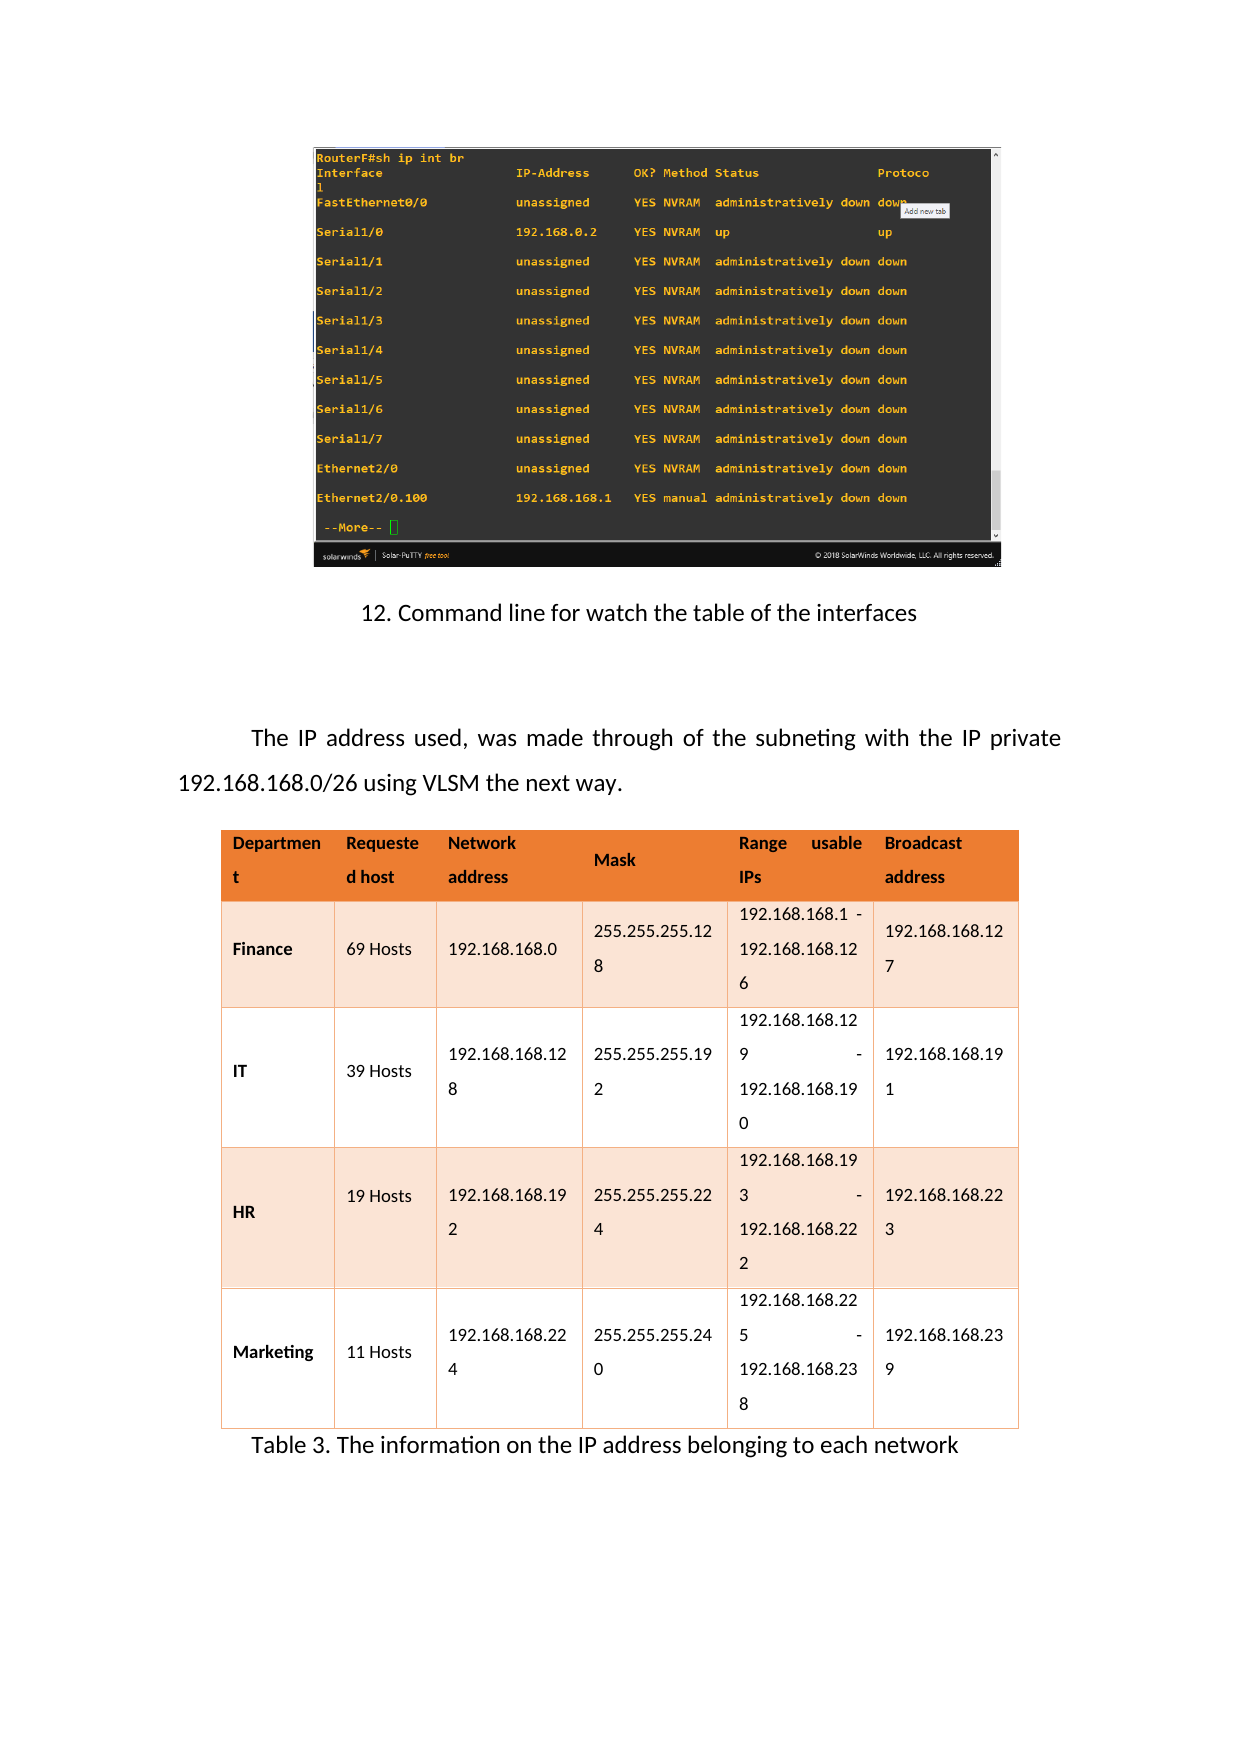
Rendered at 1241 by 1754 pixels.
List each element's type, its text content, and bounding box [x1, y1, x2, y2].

table_cell 255.255.255.240 [583, 1289, 727, 1428]
table_cell 192.168.168.128 [437, 1008, 582, 1147]
table_cell 192.168.168.129 - 192.168.168.190 [728, 1008, 873, 1147]
text Table 3. The information on the IP address belonging to each network [177, 1429, 1063, 1459]
table_cell 192.168.168.191 [874, 1008, 1018, 1147]
table_header Department [222, 831, 334, 901]
table_cell 192.168.168.127 [874, 902, 1018, 1007]
table_header Broadcast address [874, 831, 1018, 901]
table_cell 192.168.168.192 [437, 1148, 582, 1287]
table_header Network address [437, 831, 582, 901]
list Command line for watch the table of the interfaces [215, 597, 1063, 627]
table_header Range usable IPs [728, 831, 873, 901]
table_cell 255.255.255.224 [583, 1148, 727, 1287]
table_cell IT [222, 1008, 334, 1147]
table_cell 255.255.255.192 [583, 1008, 727, 1147]
text The IP address used, was made through of the subneting with the IP private 192.168.168.0/26 using VLSM the next way. [177, 722, 1063, 798]
table_header Requested host [335, 831, 436, 901]
table_cell Finance [222, 902, 334, 1007]
table_cell Marketing [222, 1289, 334, 1428]
table_cell 192.168.168.193 - 192.168.168.222 [728, 1148, 873, 1287]
table_cell 39 Hosts [335, 1008, 436, 1147]
table_cell 11 Hosts [335, 1289, 436, 1428]
table_cell 192.168.168.224 [437, 1289, 582, 1428]
table_cell 255.255.255.128 [583, 902, 727, 1007]
table_cell 19 Hosts [335, 1148, 436, 1287]
picture [312, 147, 1002, 567]
table_cell 192.168.168.225 - 192.168.168.238 [728, 1289, 873, 1428]
table_cell 192.168.168.223 [874, 1148, 1018, 1287]
table_cell 192.168.168.239 [874, 1289, 1018, 1428]
table_cell 192.168.168.0 [437, 902, 582, 1007]
table_header Mask [583, 831, 727, 901]
table_cell 192.168.168.1 - 192.168.168.126 [728, 902, 873, 1007]
table_cell HR [222, 1148, 334, 1287]
table_cell 69 Hosts [335, 902, 436, 1007]
